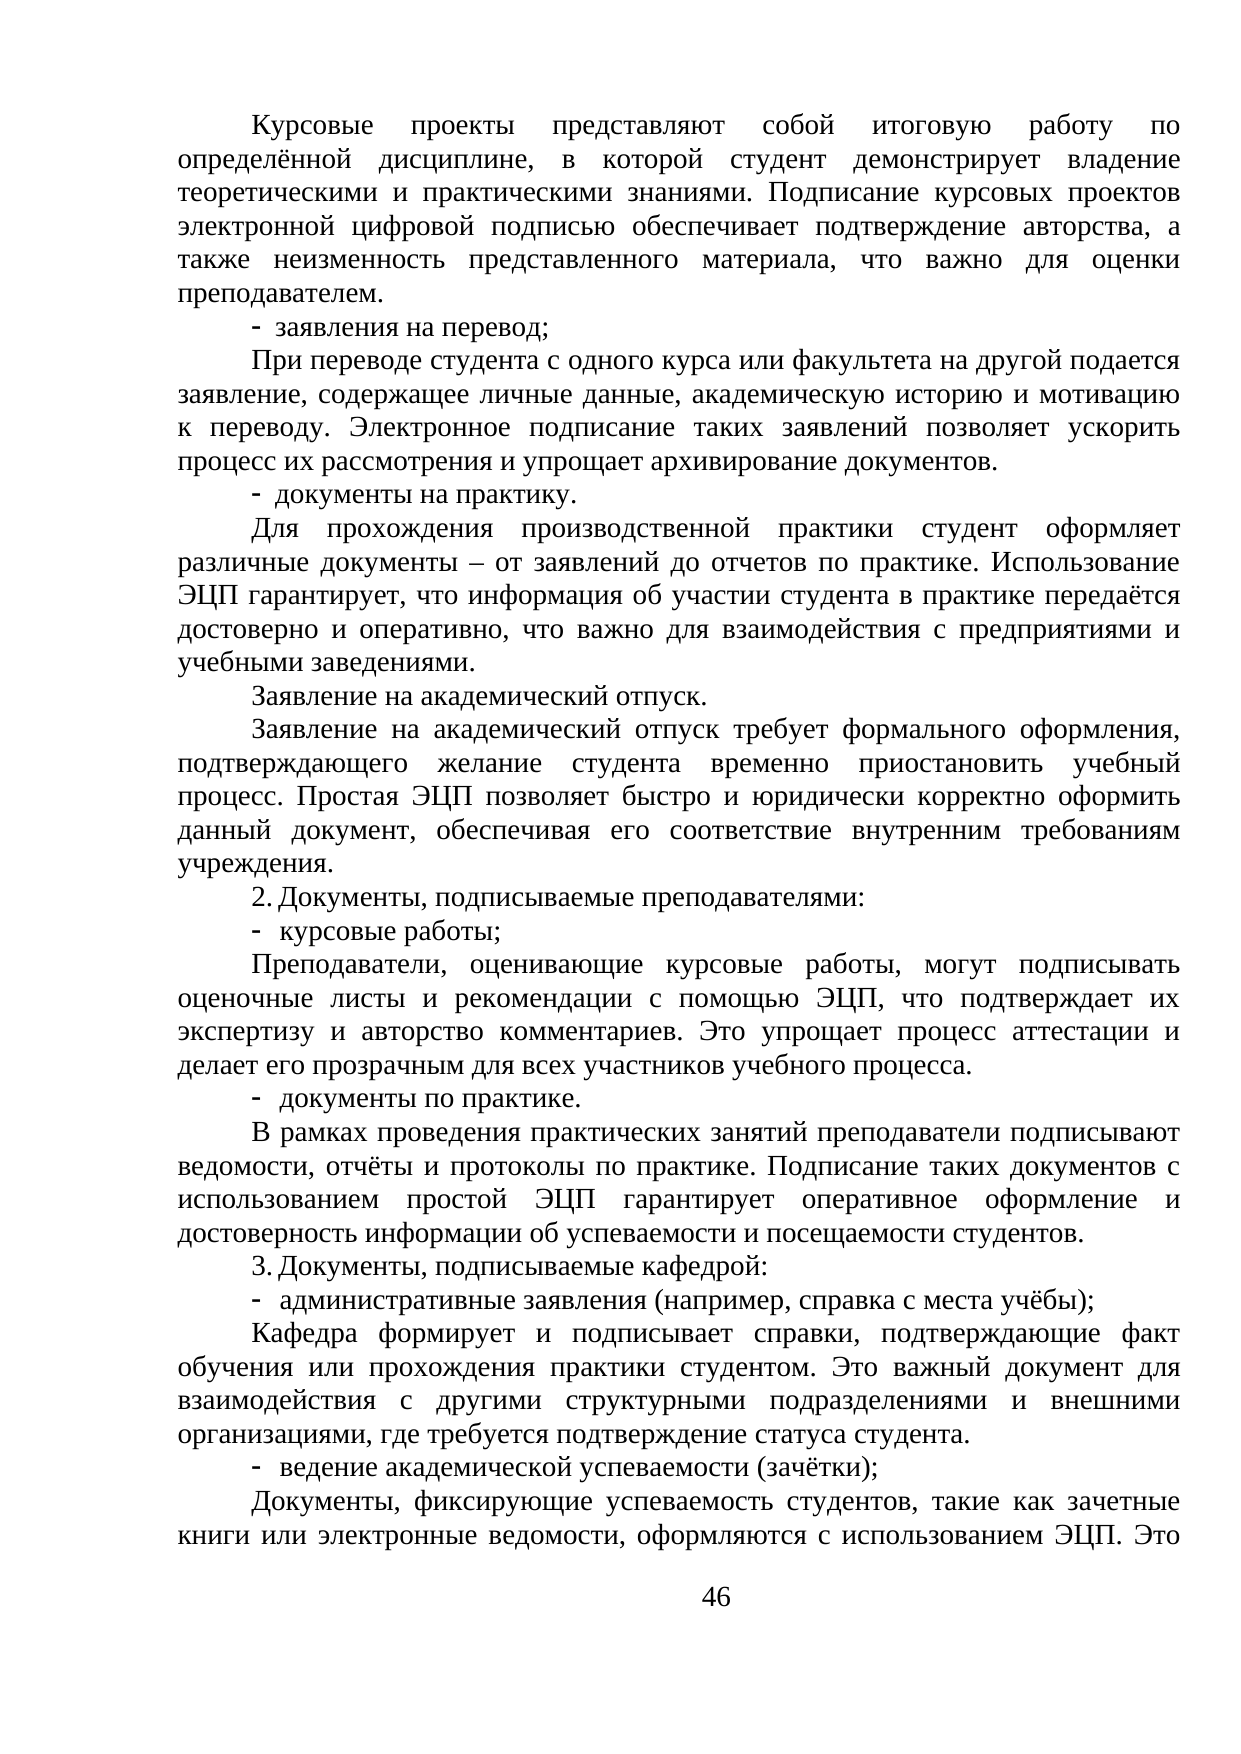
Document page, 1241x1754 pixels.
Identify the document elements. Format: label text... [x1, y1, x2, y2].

list Документы, подписываемые преподавателями: [177, 879, 1181, 913]
text Преподаватели, оценивающие курсовые работы, могут подписывать оценочные листы и рекомендации с помощью ЭЦП, что подтверждает их экспертизу и авторство комментариев. Это упрощает процесс аттестации и делает его прозрачным для всех участников учебного процесса. [177, 946, 1181, 1080]
text Заявление на академический отпуск. [177, 678, 1181, 711]
text В рамках проведения практических занятий преподаватели подписывают ведомости, отчёты и протоколы по практике. Подписание таких документов с использованием простой ЭЦП гарантирует оперативное оформление и достоверность информации об успеваемости и посещаемости студентов. [177, 1114, 1181, 1248]
list Документы, подписываемые кафедрой: [177, 1248, 1181, 1282]
list заявления на перевод; [177, 309, 1181, 342]
text Для прохождения производственной практики студент оформляет различные документы – от заявлений до отчетов по практике. Использование ЭЦП гарантирует, что информация об участии студента в практике передаётся достоверно и оперативно, что важно для взаимодействия с предприятиями и учебными заведениями. [177, 510, 1181, 678]
list документы на практику. [177, 476, 1181, 510]
list курсовые работы; [177, 913, 1181, 946]
text Курсовые проекты представляют собой итоговую работу по определённой дисциплине, в которой студент демонстрирует владение теоретическими и практическими знаниями. Подписание курсовых проектов электронной цифровой подписью обеспечивает подтверждение авторства, а также неизменность представленного материала, что важно для оценки преподавателем. [177, 107, 1181, 309]
list ведение академической успеваемости (зачётки); [177, 1449, 1181, 1483]
list документы по практике. [177, 1080, 1181, 1114]
text Кафедра формирует и подписывает справки, подтверждающие факт обучения или прохождения практики студентом. Это важный документ для взаимодействия с другими структурными подразделениями и внешними организациями, где требуется подтверждение статуса студента. [177, 1315, 1181, 1449]
list административные заявления (например, справка с места учёбы); [177, 1282, 1181, 1315]
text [177, 1483, 1181, 1550]
text При переводе студента с одного курса или факультета на другой подается заявление, содержащее личные данные, академическую историю и мотивацию к переводу. Электронное подписание таких заявлений позволяет ускорить процесс их рассмотрения и упрощает архивирование документов. [177, 342, 1181, 476]
text Заявление на академический отпуск требует формального оформления, подтверждающего желание студента временно приостановить учебный процесс. Простая ЭЦП позволяет быстро и юридически корректно оформить данный документ, обеспечивая его соответствие внутренним требованиям учреждения. [177, 711, 1181, 879]
